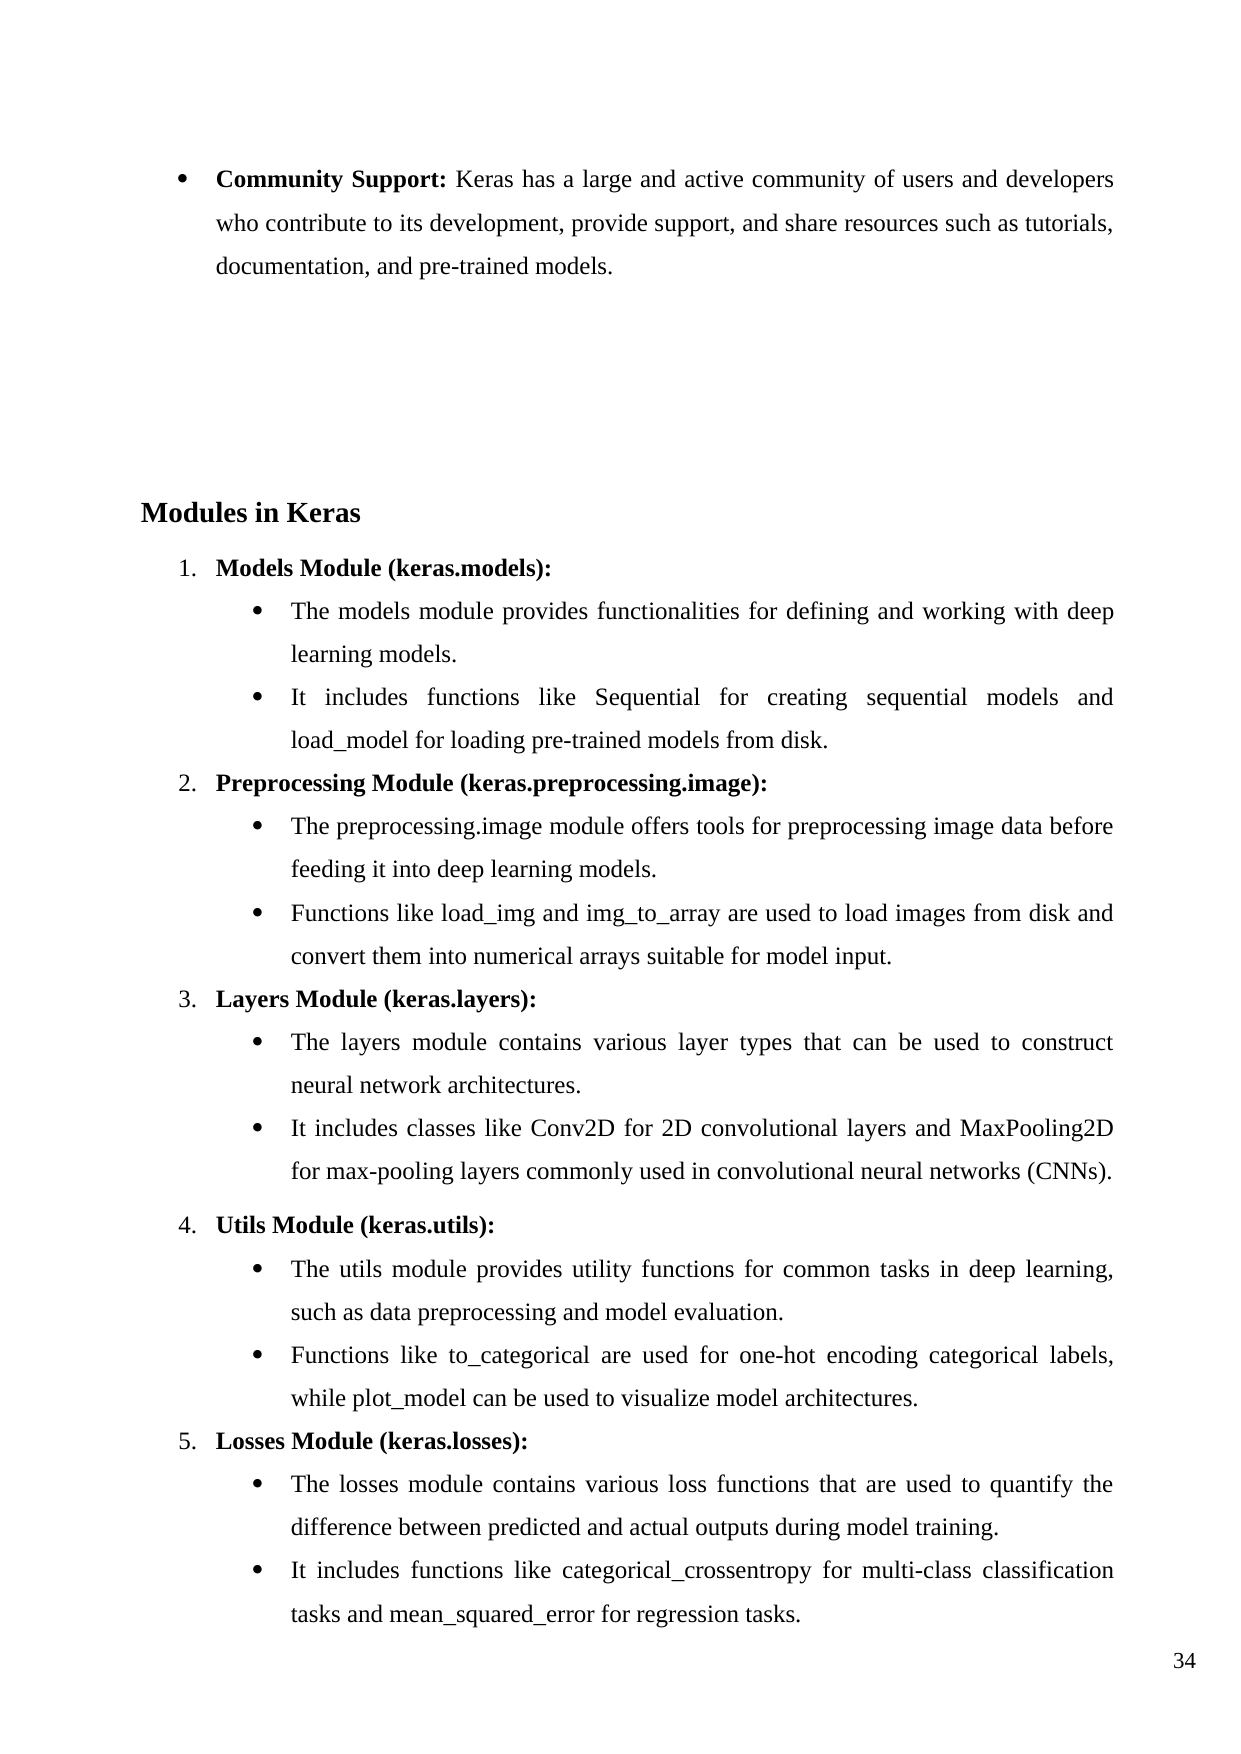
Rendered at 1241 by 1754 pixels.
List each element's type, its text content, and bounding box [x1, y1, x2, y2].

list Community Support: Keras has a large and active community of users and developers who contribute to its development, provide support, and share resources such as tutorials, documentation, and pre-trained models. [178, 164, 1115, 279]
list Preprocessing Module (keras.preprocessing.image): [178, 768, 1115, 797]
list The losses module contains various loss functions that are used to quantify the difference between predicted and actual outputs during model training. [253, 1469, 1115, 1541]
list It includes classes like Conv2D for 2D convolutional layers and MaxPooling2D for max-pooling layers commonly used in convolutional neural networks (CNNs). [253, 1113, 1115, 1185]
list Functions like load_img and img_to_array are used to load images from disk and convert them into numerical arrays suitable for model input. [253, 898, 1115, 969]
list It includes functions like Sequential for creating sequential models and load_model for loading pre-trained models from disk. [253, 682, 1115, 754]
text Modules in Keras [141, 495, 1115, 529]
list It includes functions like categorical_crossentropy for multi-class classification tasks and mean_squared_error for regression tasks. [253, 1556, 1115, 1627]
list The preprocessing.image module offers tools for preprocessing image data before feeding it into deep learning models. [253, 811, 1115, 883]
list Layers Module (keras.layers): [178, 984, 1115, 1013]
list Utils Module (keras.utils): [178, 1211, 1115, 1239]
list The models module provides functionalities for defining and working with deep learning models. [253, 596, 1115, 668]
list Models Module (keras.models): [178, 553, 1115, 581]
list The utils module provides utility functions for common tasks in deep learning, such as data preprocessing and model evaluation. [253, 1254, 1115, 1326]
list Functions like to_categorical are used for one-hot encoding categorical labels, while plot_model can be used to visualize model architectures. [253, 1340, 1115, 1412]
list Losses Module (keras.losses): [178, 1426, 1115, 1455]
list The layers module contains various layer types that can be used to construct neural network architectures. [253, 1027, 1115, 1099]
